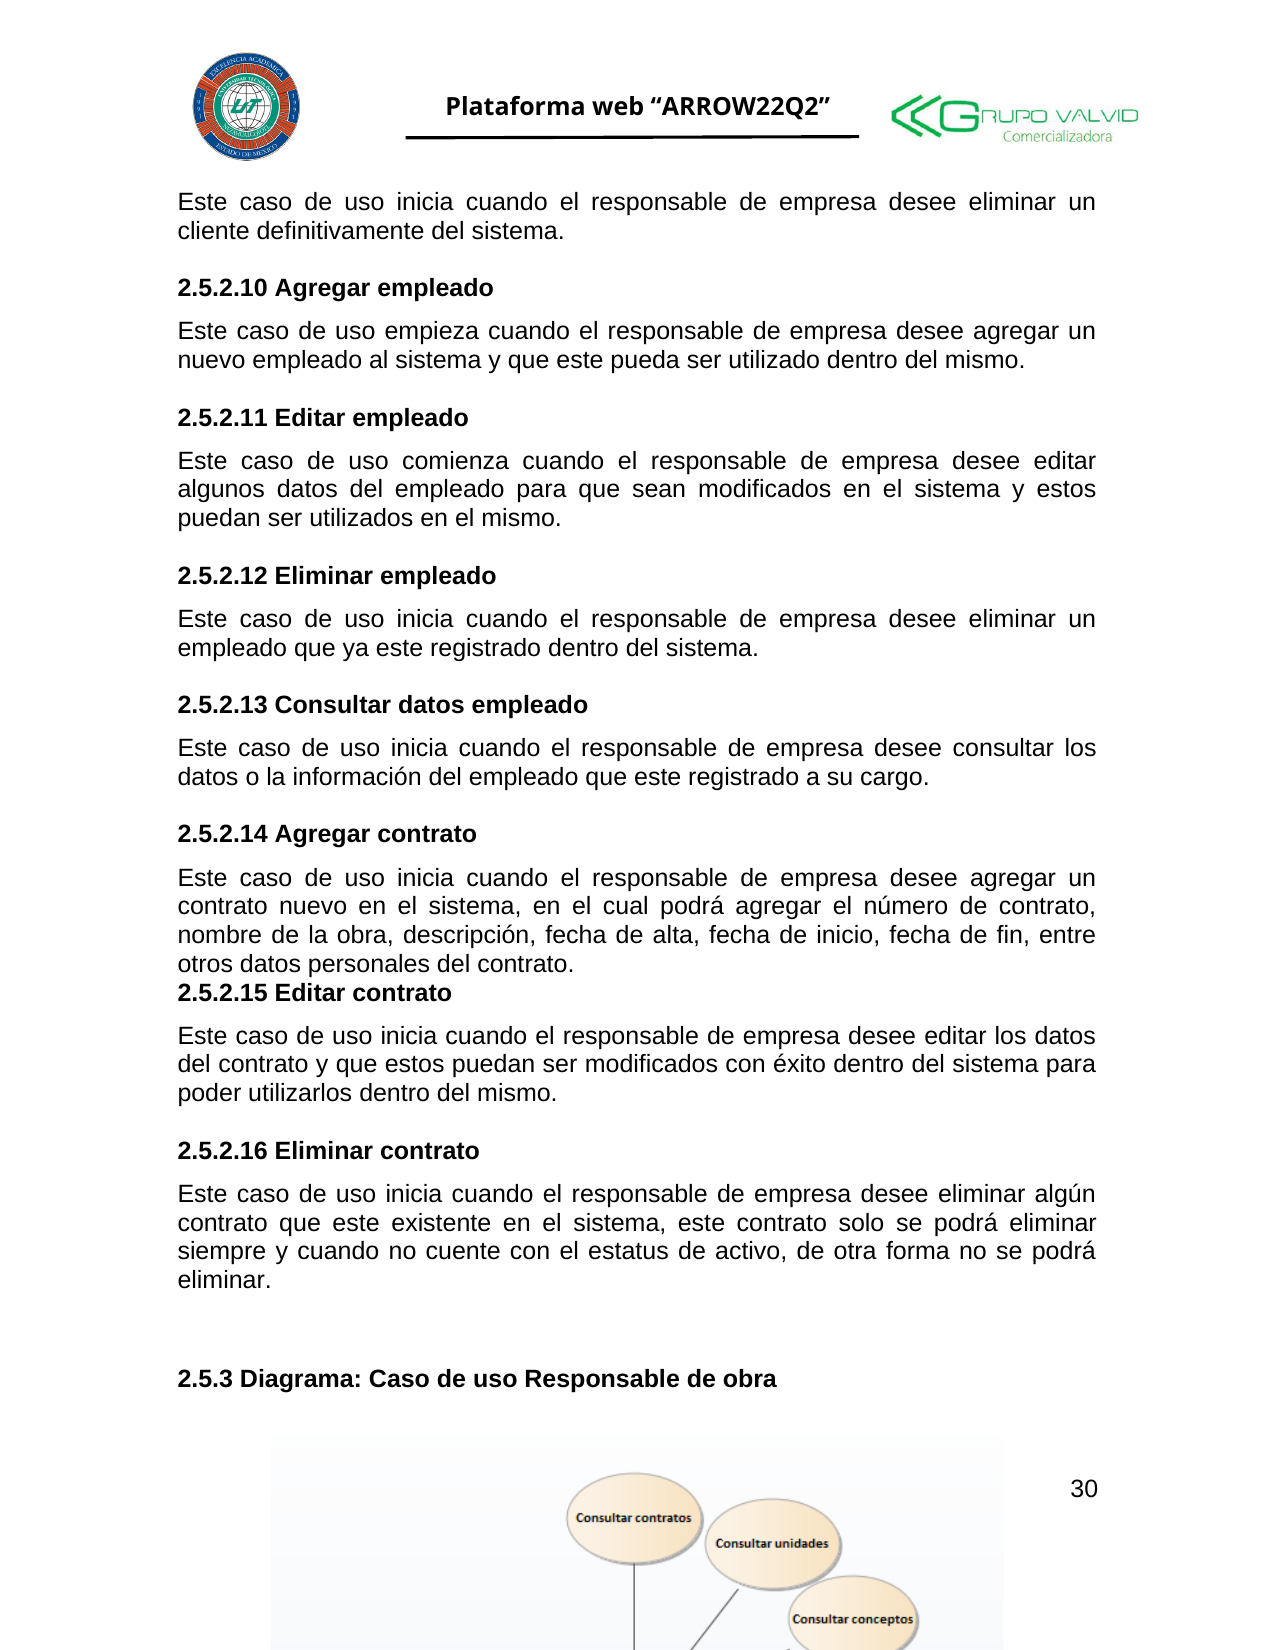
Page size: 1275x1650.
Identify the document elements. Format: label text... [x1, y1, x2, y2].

picture [271, 1435, 1004, 1650]
text 2.5.2.16 Eliminar contrato [177, 1136, 1098, 1164]
picture [191, 52, 301, 162]
subtitle 2.5.3 Diagrama: Caso de uso Responsable de obra [177, 1364, 1098, 1392]
picture [885, 87, 1146, 148]
text Este caso de uso inicia cuando el responsable de empresa desee agregar un contrato nuevo en el sistema, en el cual podrá agregar el número de contrato, nombre de la obra, descripción, fecha de alta, fecha de inicio, fecha de fin, entre otros datos personales del contrato. [177, 862, 1098, 977]
text 2.5.2.12 Eliminar empleado [177, 561, 1098, 589]
text Este caso de uso inicia cuando el responsable de empresa desee consultar los datos o la información del empleado que este registrado a su cargo. [177, 733, 1098, 791]
text Este caso de uso inicia cuando el responsable de empresa desee eliminar un empleado que ya este registrado dentro del sistema. [177, 604, 1098, 661]
text 2.5.2.13 Consultar datos empleado [177, 690, 1098, 719]
text 2.5.2.15 Editar contrato [177, 977, 1098, 1006]
text Este caso de uso empieza cuando el responsable de empresa desee agregar un nuevo empleado al sistema y que este pueda ser utilizado dentro del mismo. [177, 316, 1098, 374]
text 2.5.2.10 Agregar empleado [177, 273, 1098, 302]
text 2.5.2.11 Editar empleado [177, 402, 1098, 431]
text Este caso de uso inicia cuando el responsable de empresa desee eliminar algún contrato que este existente en el sistema, este contrato solo se podrá eliminar siempre y cuando no cuente con el estatus de activo, de otra forma no se podrá eliminar. [177, 1179, 1098, 1294]
text Este caso de uso inicia cuando el responsable de empresa desee eliminar un cliente definitivamente del sistema. [177, 187, 1098, 244]
text Este caso de uso comienza cuando el responsable de empresa desee editar algunos datos del empleado para que sean modificados en el sistema y estos puedan ser utilizados en el mismo. [177, 446, 1098, 532]
text Este caso de uso inicia cuando el responsable de empresa desee editar los datos del contrato y que estos puedan ser modificados con éxito dentro del sistema para poder utilizarlos dentro del mismo. [177, 1021, 1098, 1107]
text 2.5.2.14 Agregar contrato [177, 819, 1098, 848]
